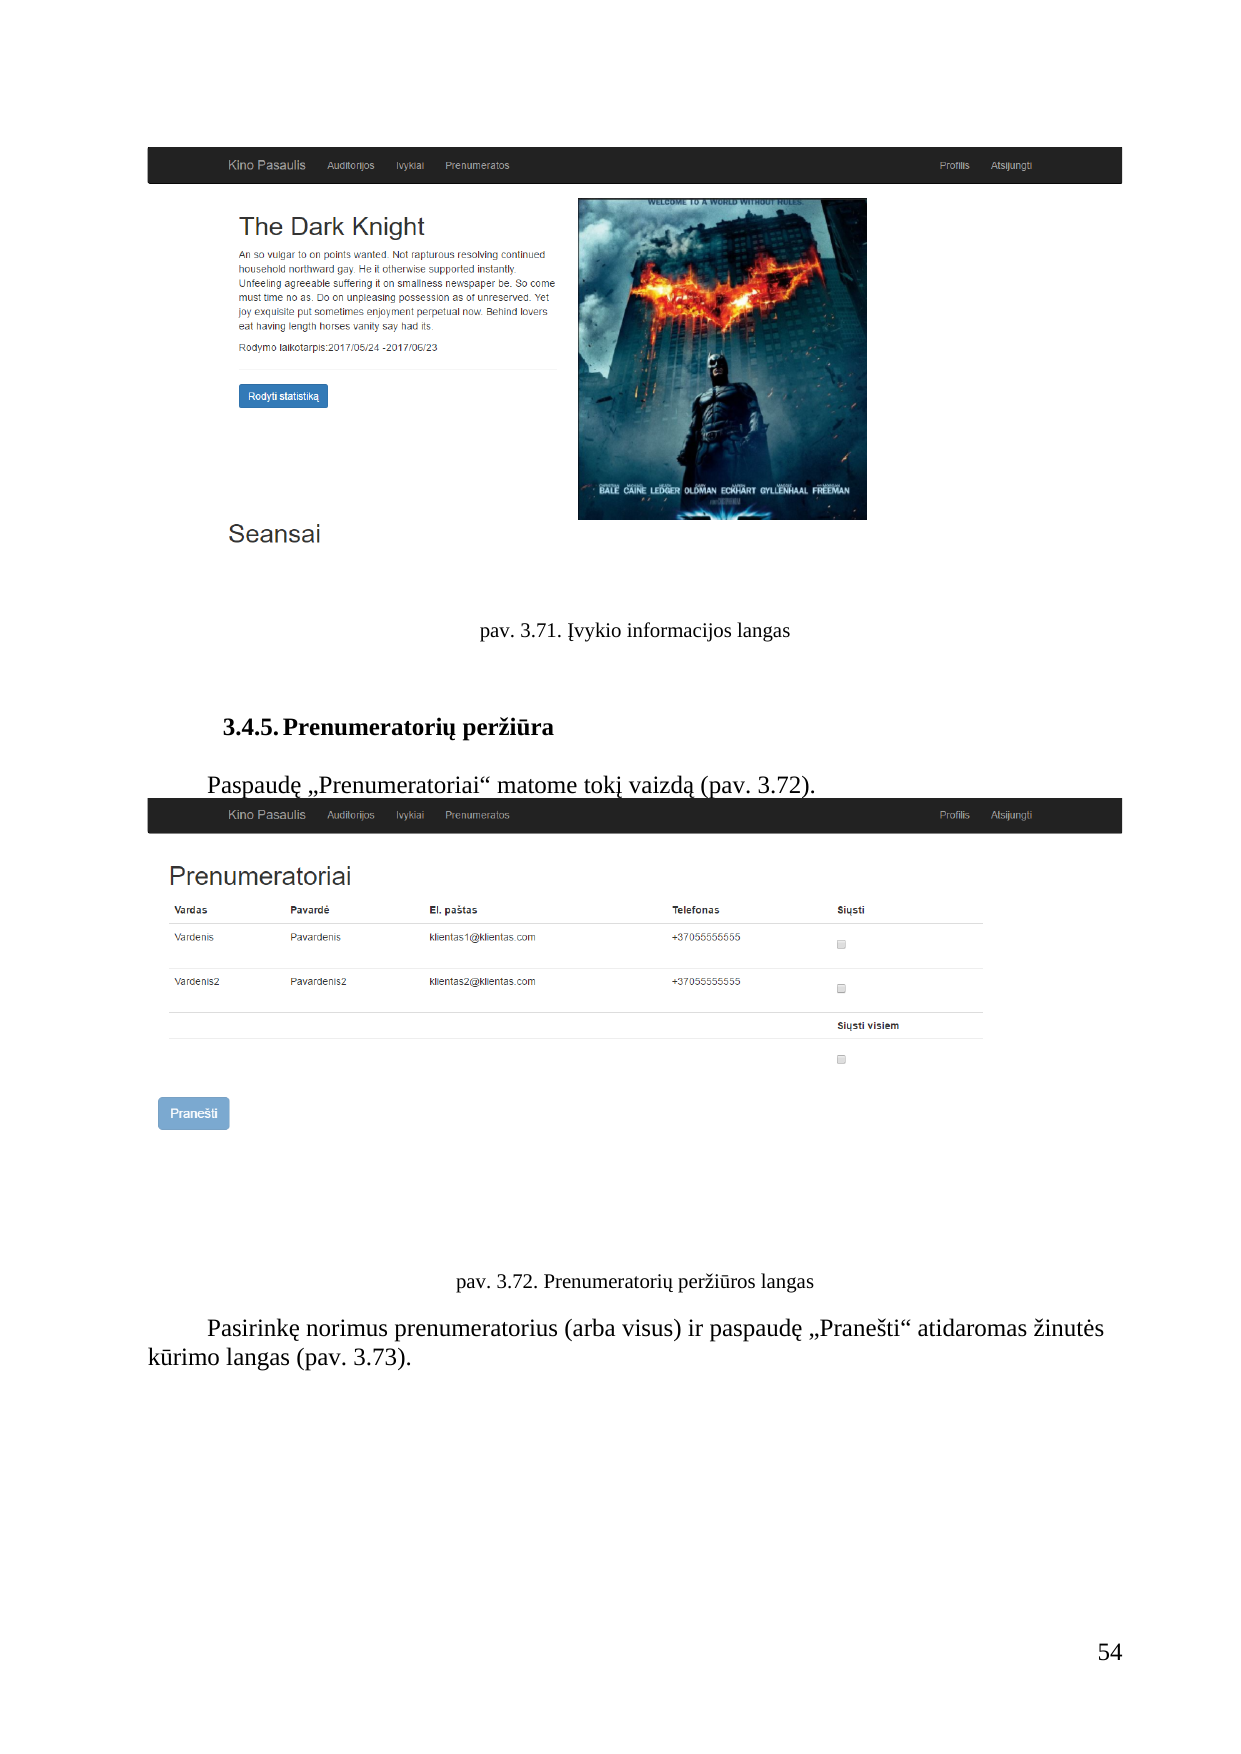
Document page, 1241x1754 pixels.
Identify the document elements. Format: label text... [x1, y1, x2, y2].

subtitle Prenumeratorių peržiūra [223, 712, 1122, 741]
picture [147, 798, 1123, 1269]
picture [147, 147, 1123, 618]
